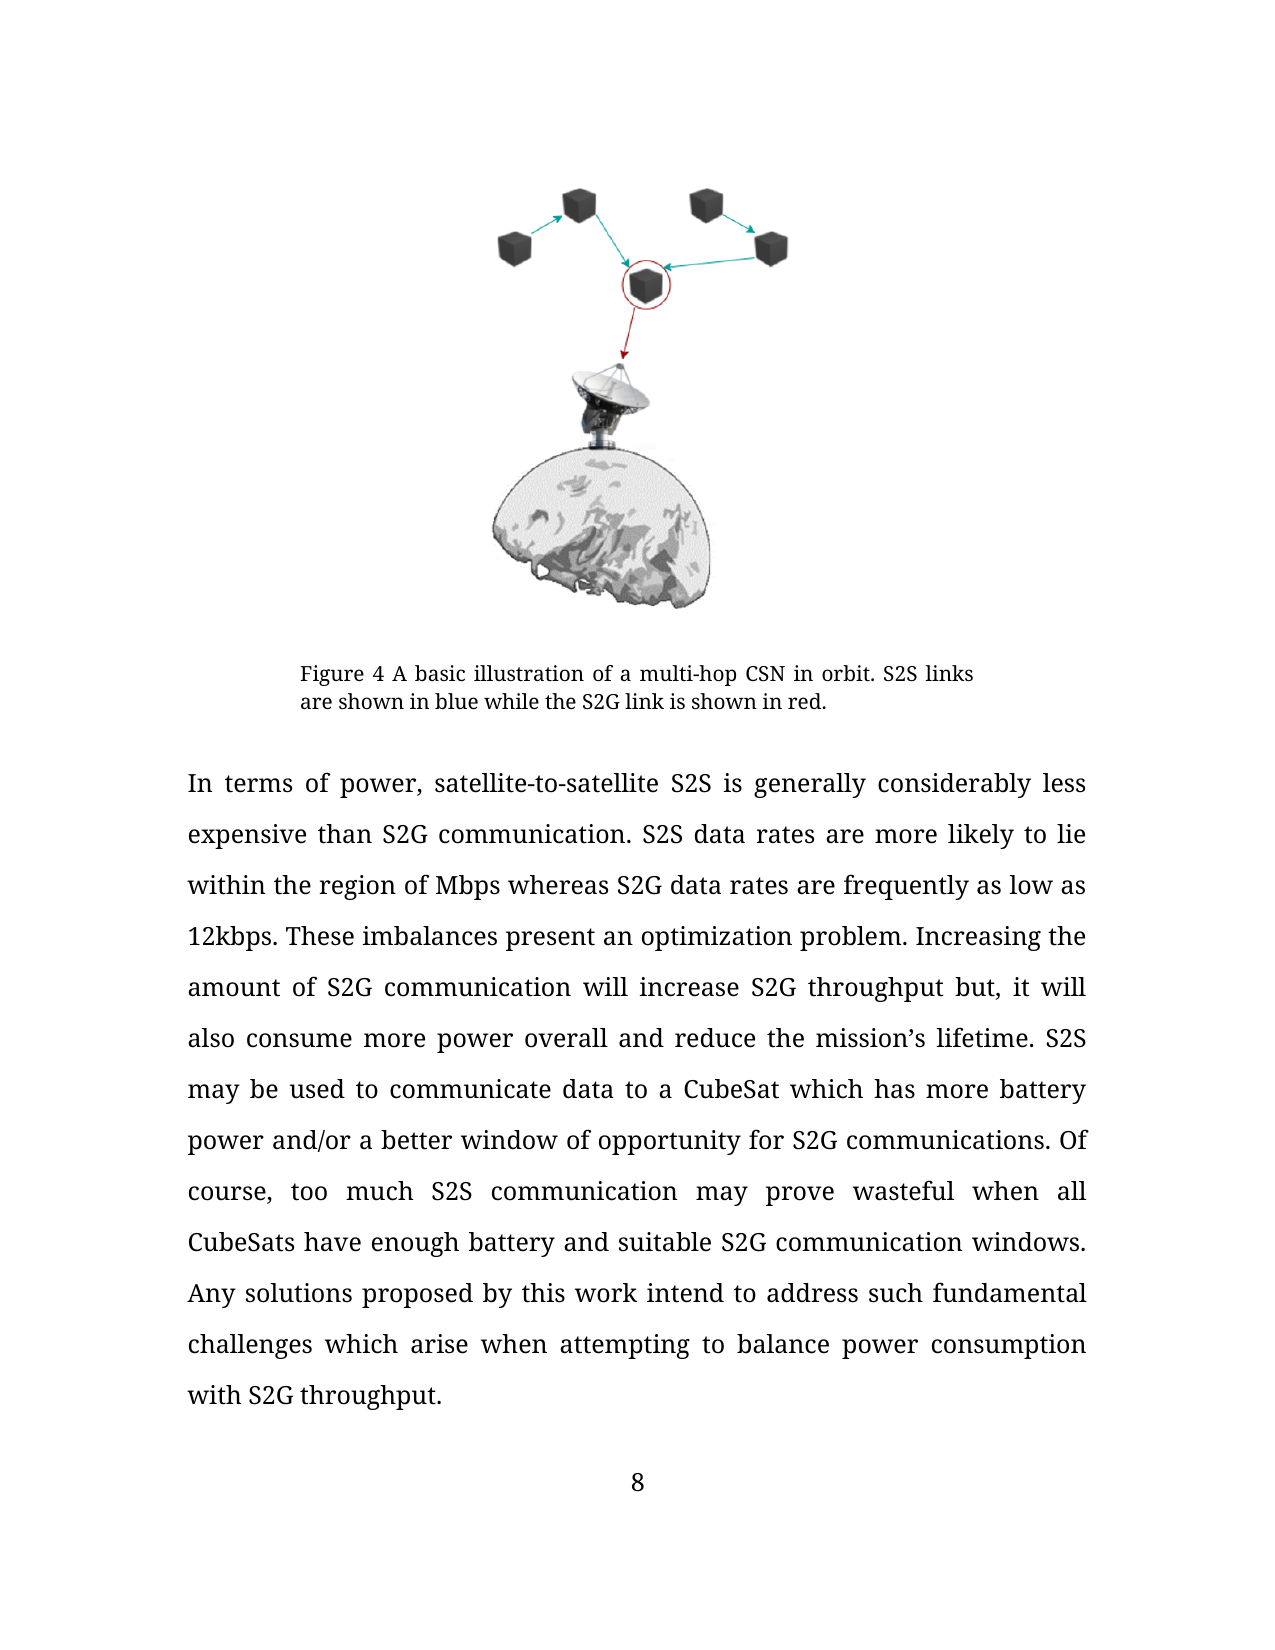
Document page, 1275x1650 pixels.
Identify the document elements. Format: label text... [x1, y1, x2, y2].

picture [472, 173, 803, 617]
text In terms of power, satellite-to-satellite S2S is generally considerably less expensive than S2G communication. S2S data rates are more likely to lie within the region of Mbps whereas S2G data rates are frequently as low as 12kbps. These imbalances present an optimization problem. Increasing the amount of S2G communication will increase S2G throughput but, it will also consume more power overall and reduce the mission’s lifetime. S2S may be used to communicate data to a CubeSat which has more battery power and/or a better window of opportunity for S2G communications. Of course, too much S2S communication may prove wasteful when all CubeSats have enough battery and suitable S2G communication windows. Any solutions proposed by this work intend to address such fundamental challenges which arise when attempting to balance power consumption with S2G throughput. [187, 766, 1087, 1412]
text Figure 4 A basic illustration of a multi-hop CSN in orbit. S2S links are shown in blue while the S2G link is shown in red. [300, 659, 975, 716]
